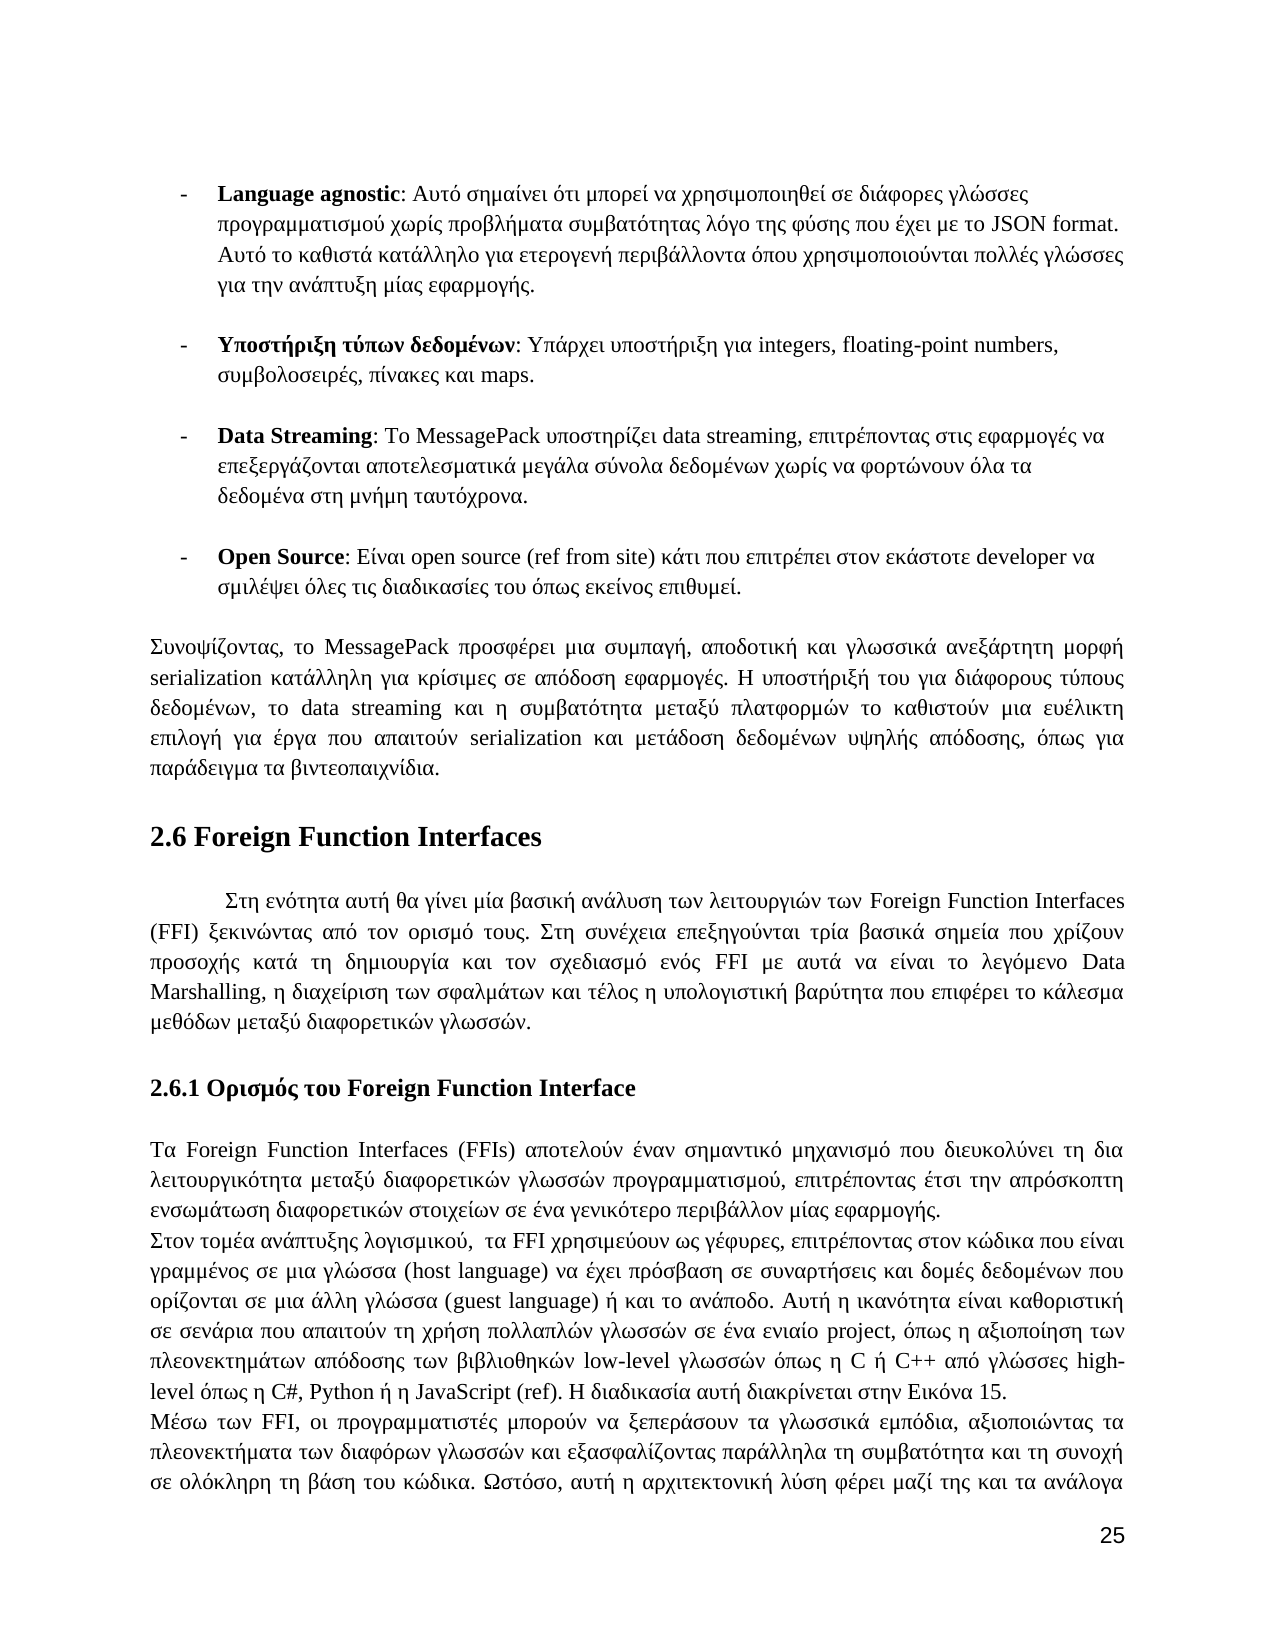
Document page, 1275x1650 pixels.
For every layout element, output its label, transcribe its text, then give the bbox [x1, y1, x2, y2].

text Στον τομέα ανάπτυξης λογισμικού, τα FFI χρησιμεύουν ως γέφυρες, επιτρέποντας στον κώδικα που είναι γραμμένος σε μια γλώσσα (host language) να έχει πρόσβαση σε συναρτήσεις και δομές δεδομένων που ορίζονται σε μια άλλη γλώσσα (guest language) ή και το ανάποδο. Αυτή η ικανότητα είναι καθοριστική σε σενάρια που απαιτούν τη χρήση πολλαπλών γλωσσών σε ένα ενιαίο project, όπως η αξιοποίηση των πλεονεκτημάτων απόδοσης των βιβλιοθηκών low-level γλωσσών όπως η C ή C++ από γλώσσες high-level όπως η C#, Python ή η JavaScript (ref). Η διαδικασία αυτή διακρίνεται στην Εικόνα 15. [150, 1227, 1125, 1404]
subtitle 2.6 Foreign Function Interfaces [150, 819, 1125, 852]
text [150, 1408, 1125, 1495]
text Τα Foreign Function Interfaces (FFIs) αποτελούν έναν σημαντικό μηχανισμό που διευκολύνει τη δια λειτουργικότητα μεταξύ διαφορετικών γλωσσών προγραμματισμού, επιτρέποντας έτσι την απρόσκοπτη ενσωμάτωση διαφορετικών στοιχείων σε ένα γενικότερο περιβάλλον μίας εφαρμογής. [150, 1136, 1125, 1223]
text Συνοψίζοντας, το MessagePack προσφέρει μια συμπαγή, αποδοτική και γλωσσικά ανεξάρτητη μορφή serialization κατάλληλη για κρίσιμες σε απόδοση εφαρμογές. Η υποστήριξή του για διάφορους τύπους δεδομένων, το data streaming και η συμβατότητα μεταξύ πλατφορμών το καθιστούν μια ευέλικτη επιλογή για έργα που απαιτούν serialization και μετάδοση δεδομένων υψηλής απόδοσης, όπως για παράδειγμα τα βιντεοπαιχνίδια. [150, 633, 1125, 781]
text Στη ενότητα αυτή θα γίνει μία βασική ανάλυση των λειτουργιών των Foreign Function Interfaces (FFI) ξεκινώντας από τον ορισμό τους. Στη συνέχεια επεξηγούνται τρία βασικά σημεία που χρίζουν προσοχής κατά τη δημιουργία και τον σχεδιασμό ενός FFI με αυτά να είναι το λεγόμενο Data Marshalling, η διαχείριση των σφαλμάτων και τέλος η υπολογιστική βαρύτητα που επιφέρει το κάλεσμα μεθόδων μεταξύ διαφορετικών γλωσσών. [150, 887, 1125, 1035]
list Open Source: Είναι open source (ref from site) κάτι που επιτρέπει στον εκάστοτε developer να σμιλέψει όλες τις διαδικασίες του όπως εκείνος επιθυμεί. [180, 543, 1125, 599]
list Data Streaming: Το MessagePack υποστηρίζει data streaming, επιτρέποντας στις εφαρμογές να επεξεργάζονται αποτελεσματικά μεγάλα σύνολα δεδομένων χωρίς να φορτώνουν όλα τα δεδομένα στη μνήμη ταυτόχρονα. [180, 422, 1125, 509]
subtitle 2.6.1 Ορισμός του Foreign Function Interface [150, 1073, 1125, 1102]
list Language agnostic: Αυτό σημαίνει ότι μπορεί να χρησιμοποιηθεί σε διάφορες γλώσσες προγραμματισμού χωρίς προβλήματα συμβατότητας λόγο της φύσης που έχει με το JSON format. Αυτό το καθιστά κατάλληλο για ετερογενή περιβάλλοντα όπου χρησιμοποιούνται πολλές γλώσσες για την ανάπτυξη μίας εφαρμογής. [180, 180, 1125, 297]
list Υποστήριξη τύπων δεδομένων: Υπάρχει υποστήριξη για integers, floating-point numbers, συμβολοσειρές, πίνακες και maps. [180, 331, 1125, 388]
